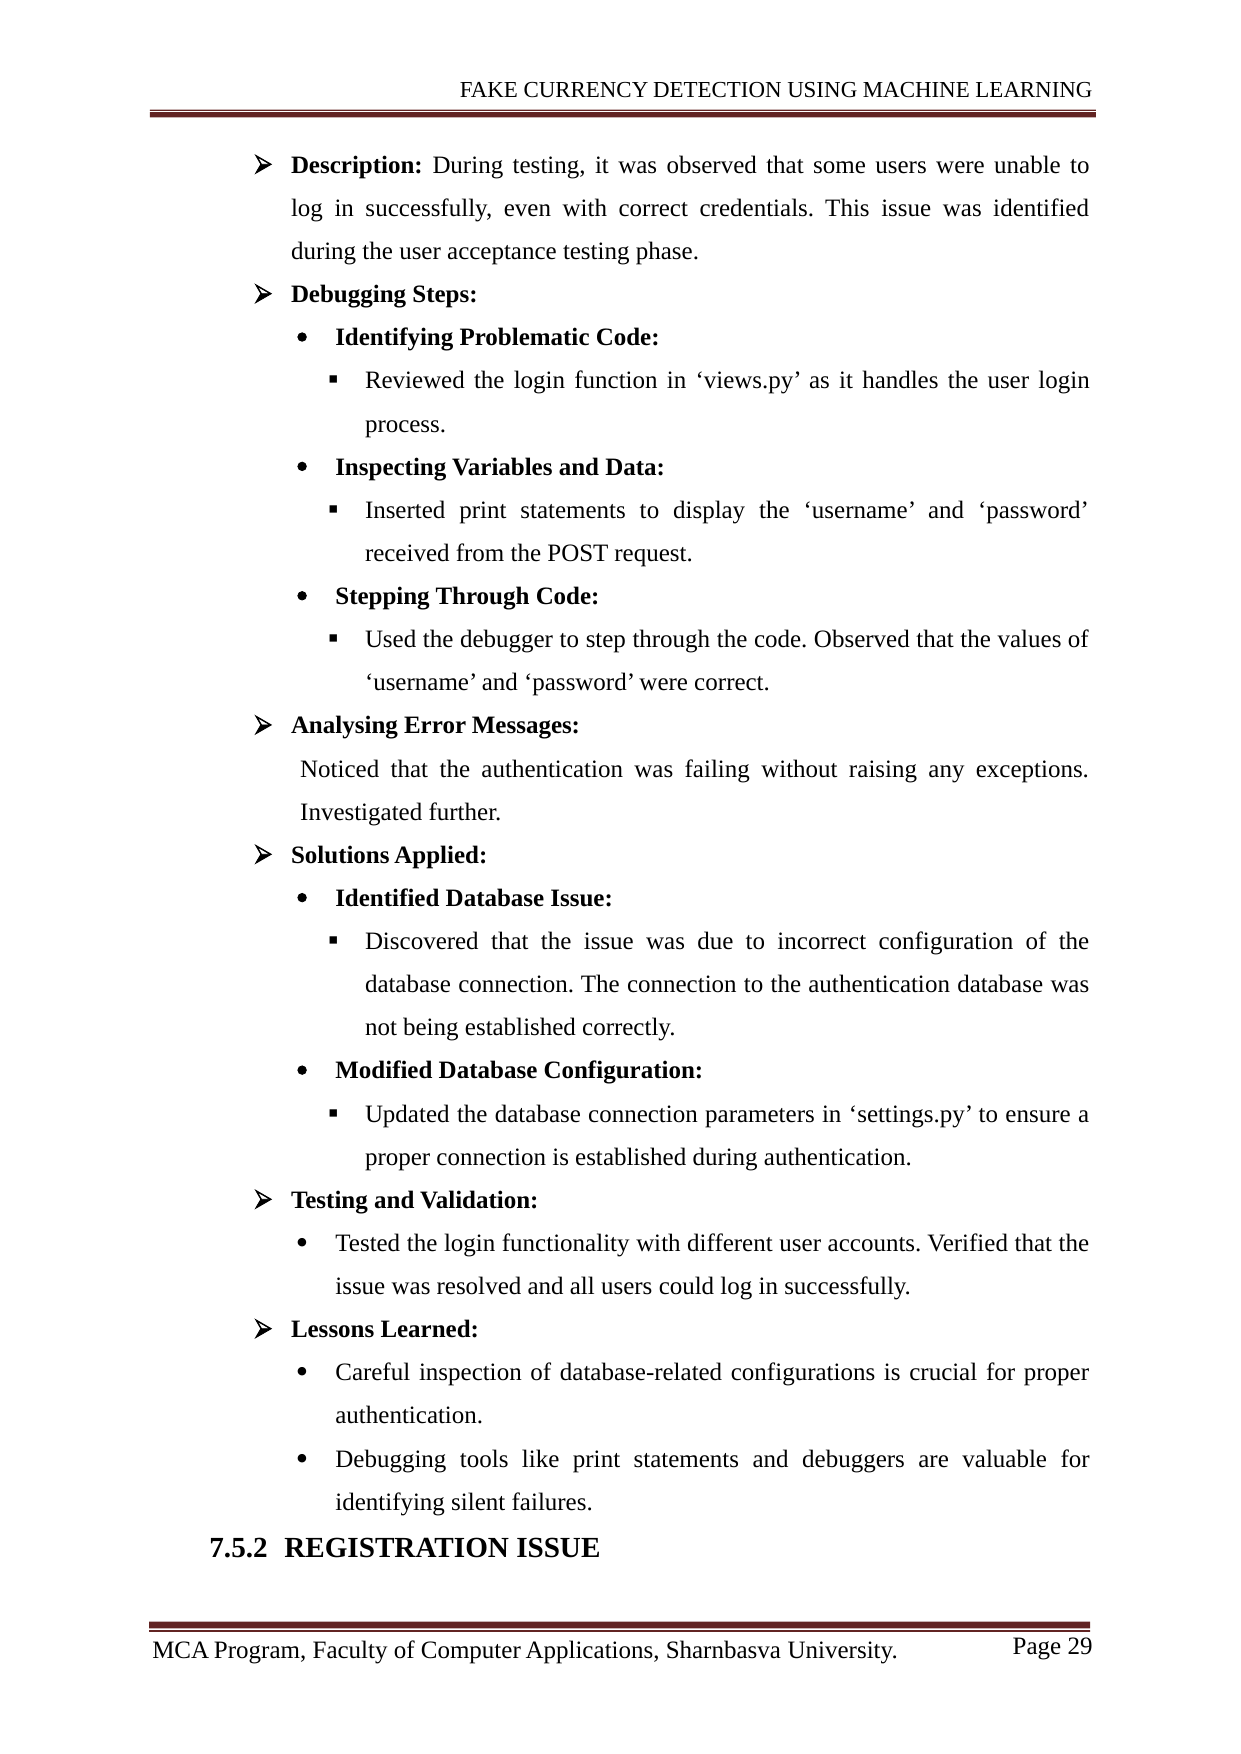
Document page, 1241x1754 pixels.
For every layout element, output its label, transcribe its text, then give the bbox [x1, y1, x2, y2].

list Identifying Problematic Code: [298, 322, 1090, 351]
list Reviewed the login function in ‘views.py’ as it handles the user login process. [327, 366, 1090, 437]
list REGISTRATION ISSUE [209, 1530, 1090, 1563]
list Solutions Applied: [253, 840, 1090, 869]
list Modified Database Configuration: [298, 1056, 1090, 1084]
list Testing and Validation: [253, 1185, 1090, 1214]
list Debugging tools like print statements and debuggers are valuable for identifying silent failures. [298, 1444, 1090, 1516]
list Tested the login functionality with different user accounts. Verified that the issue was resolved and all users could log in successfully. [298, 1228, 1090, 1300]
list Careful inspection of database-related configurations is crucial for proper authentication. [298, 1357, 1090, 1429]
list Analysing Error Messages: [253, 711, 1090, 739]
list Inspecting Variables and Data: [298, 452, 1090, 481]
list Identified Database Issue: [298, 883, 1090, 912]
list Discovered that the issue was due to incorrect configuration of the database connection. The connection to the authentication database was not being established correctly. [327, 926, 1090, 1041]
list Noticed that the authentication was failing without raising any exceptions. Investigated further. [300, 754, 1090, 826]
list Lessons Learned: [253, 1314, 1090, 1343]
list Debugging Steps: [253, 279, 1090, 308]
list Used the debugger to step through the code. Observed that the values of ‘username’ and ‘password’ were correct. [327, 624, 1090, 696]
list Inserted print statements to display the ‘username’ and ‘password’ received from the POST request. [327, 495, 1090, 567]
list Updated the database connection parameters in ‘settings.py’ to ensure a proper connection is established during authentication. [327, 1099, 1090, 1171]
list Description: During testing, it was observed that some users were unable to log in successfully, even with correct credentials. This issue was identified during the user acceptance testing phase. [253, 150, 1090, 265]
list Stepping Through Code: [298, 581, 1090, 610]
